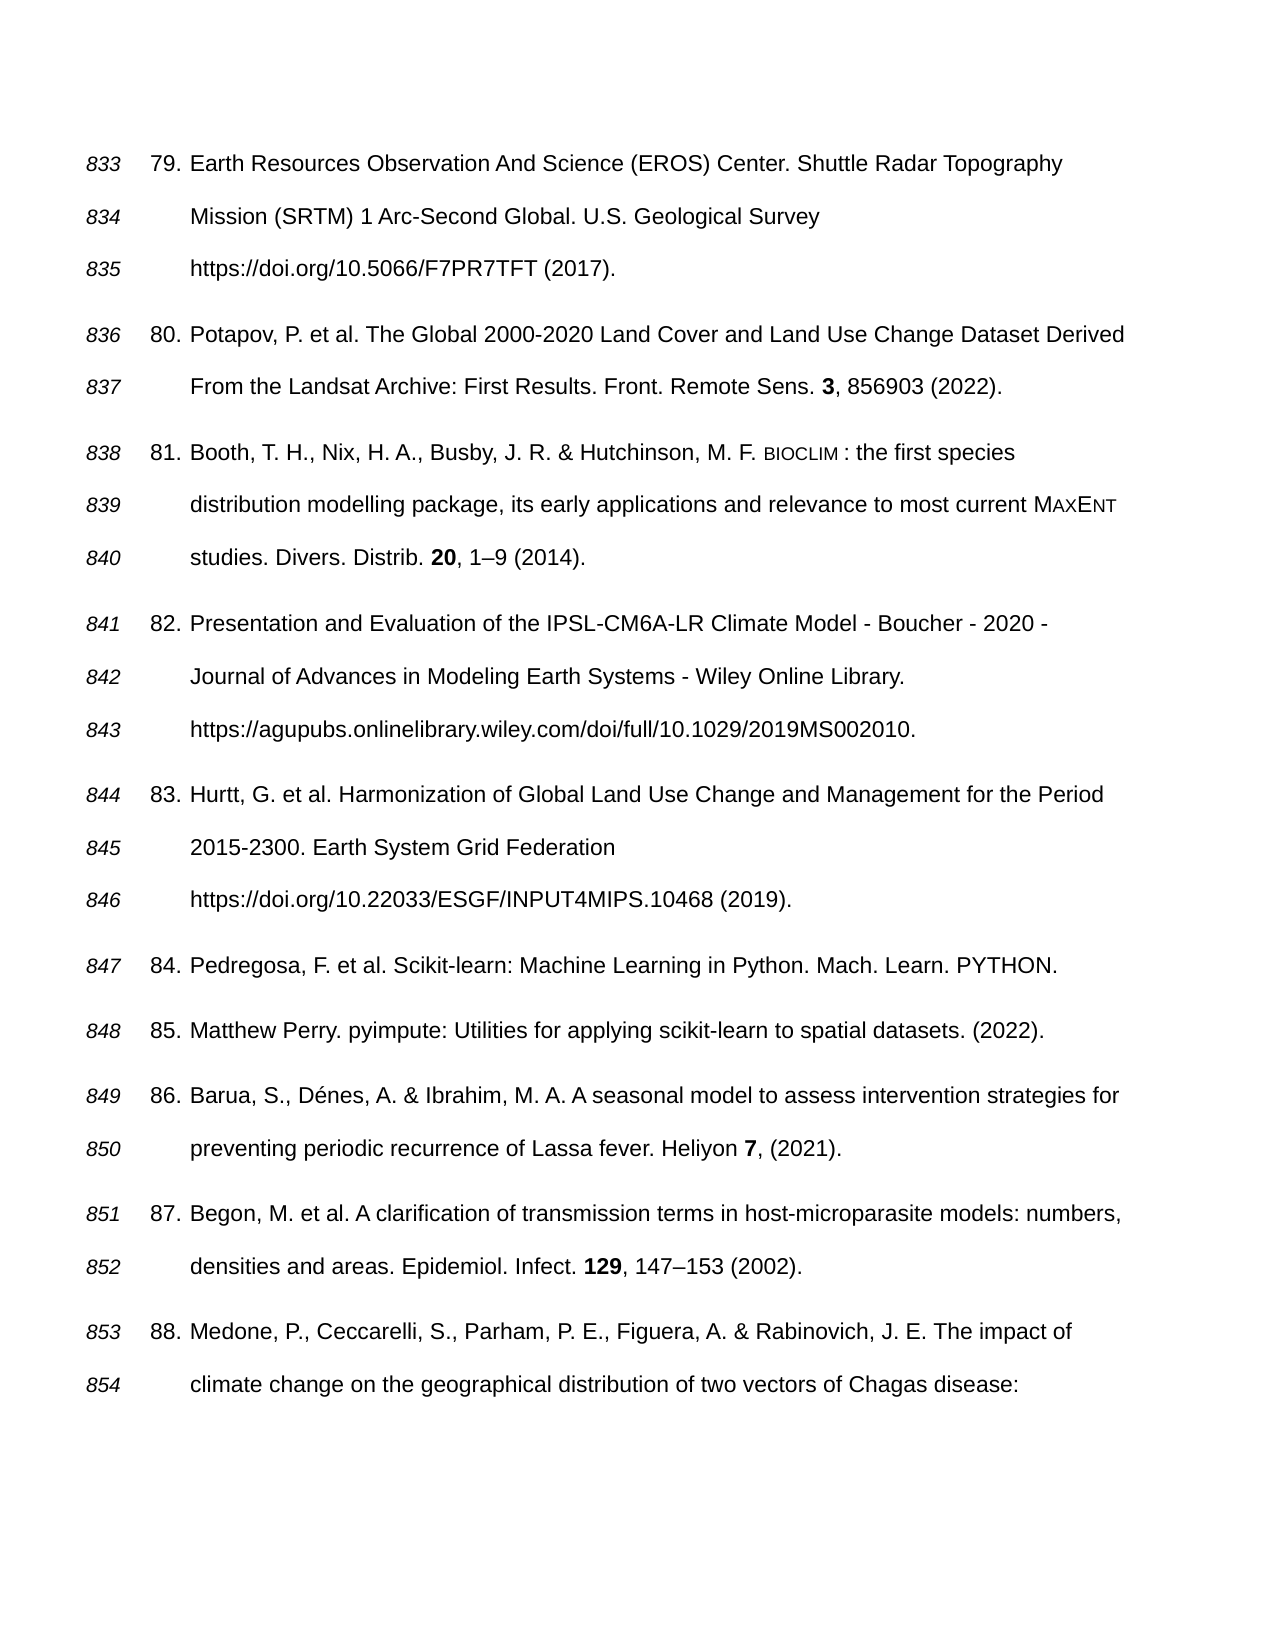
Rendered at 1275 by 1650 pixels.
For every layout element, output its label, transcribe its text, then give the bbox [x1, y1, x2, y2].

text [150, 1318, 1125, 1397]
text 87. Begon, M. et al. A clarification of transmission terms in host-microparasite models: numbers, densities and areas. Epidemiol. Infect. 129, 147–153 (2002). [150, 1200, 1125, 1279]
text 82. Presentation and Evaluation of the IPSL‐CM6A‐LR Climate Model - Boucher - 2020 - Journal of Advances in Modeling Earth Systems - Wiley Online Library. https://agupubs.onlinelibrary.wiley.com/doi/full/10.1029/2019MS002010. [150, 609, 1125, 742]
text 84. Pedregosa, F. et al. Scikit-learn: Machine Learning in Python. Mach. Learn. PYTHON. [150, 952, 1125, 978]
text 81. Booth, T. H., Nix, H. A., Busby, J. R. & Hutchinson, M. F. bioclim : the first species distribution modelling package, its early applications and relevance to most current MaxEnt studies. Divers. Distrib. 20, 1–9 (2014). [150, 438, 1125, 570]
text 79. Earth Resources Observation And Science (EROS) Center. Shuttle Radar Topography Mission (SRTM) 1 Arc-Second Global. U.S. Geological Survey https://doi.org/10.5066/F7PR7TFT (2017). [150, 150, 1125, 282]
text 86. Barua, S., Dénes, A. & Ibrahim, M. A. A seasonal model to assess intervention strategies for preventing periodic recurrence of Lassa fever. Heliyon 7, (2021). [150, 1082, 1125, 1161]
text 85. Matthew Perry. pyimpute: Utilities for applying scikit-learn to spatial datasets. (2022). [150, 1017, 1125, 1043]
text 83. Hurtt, G. et al. Harmonization of Global Land Use Change and Management for the Period 2015-2300. Earth System Grid Federation https://doi.org/10.22033/ESGF/INPUT4MIPS.10468 (2019). [150, 781, 1125, 913]
text 80. Potapov, P. et al. The Global 2000-2020 Land Cover and Land Use Change Dataset Derived From the Landsat Archive: First Results. Front. Remote Sens. 3, 856903 (2022). [150, 321, 1125, 400]
